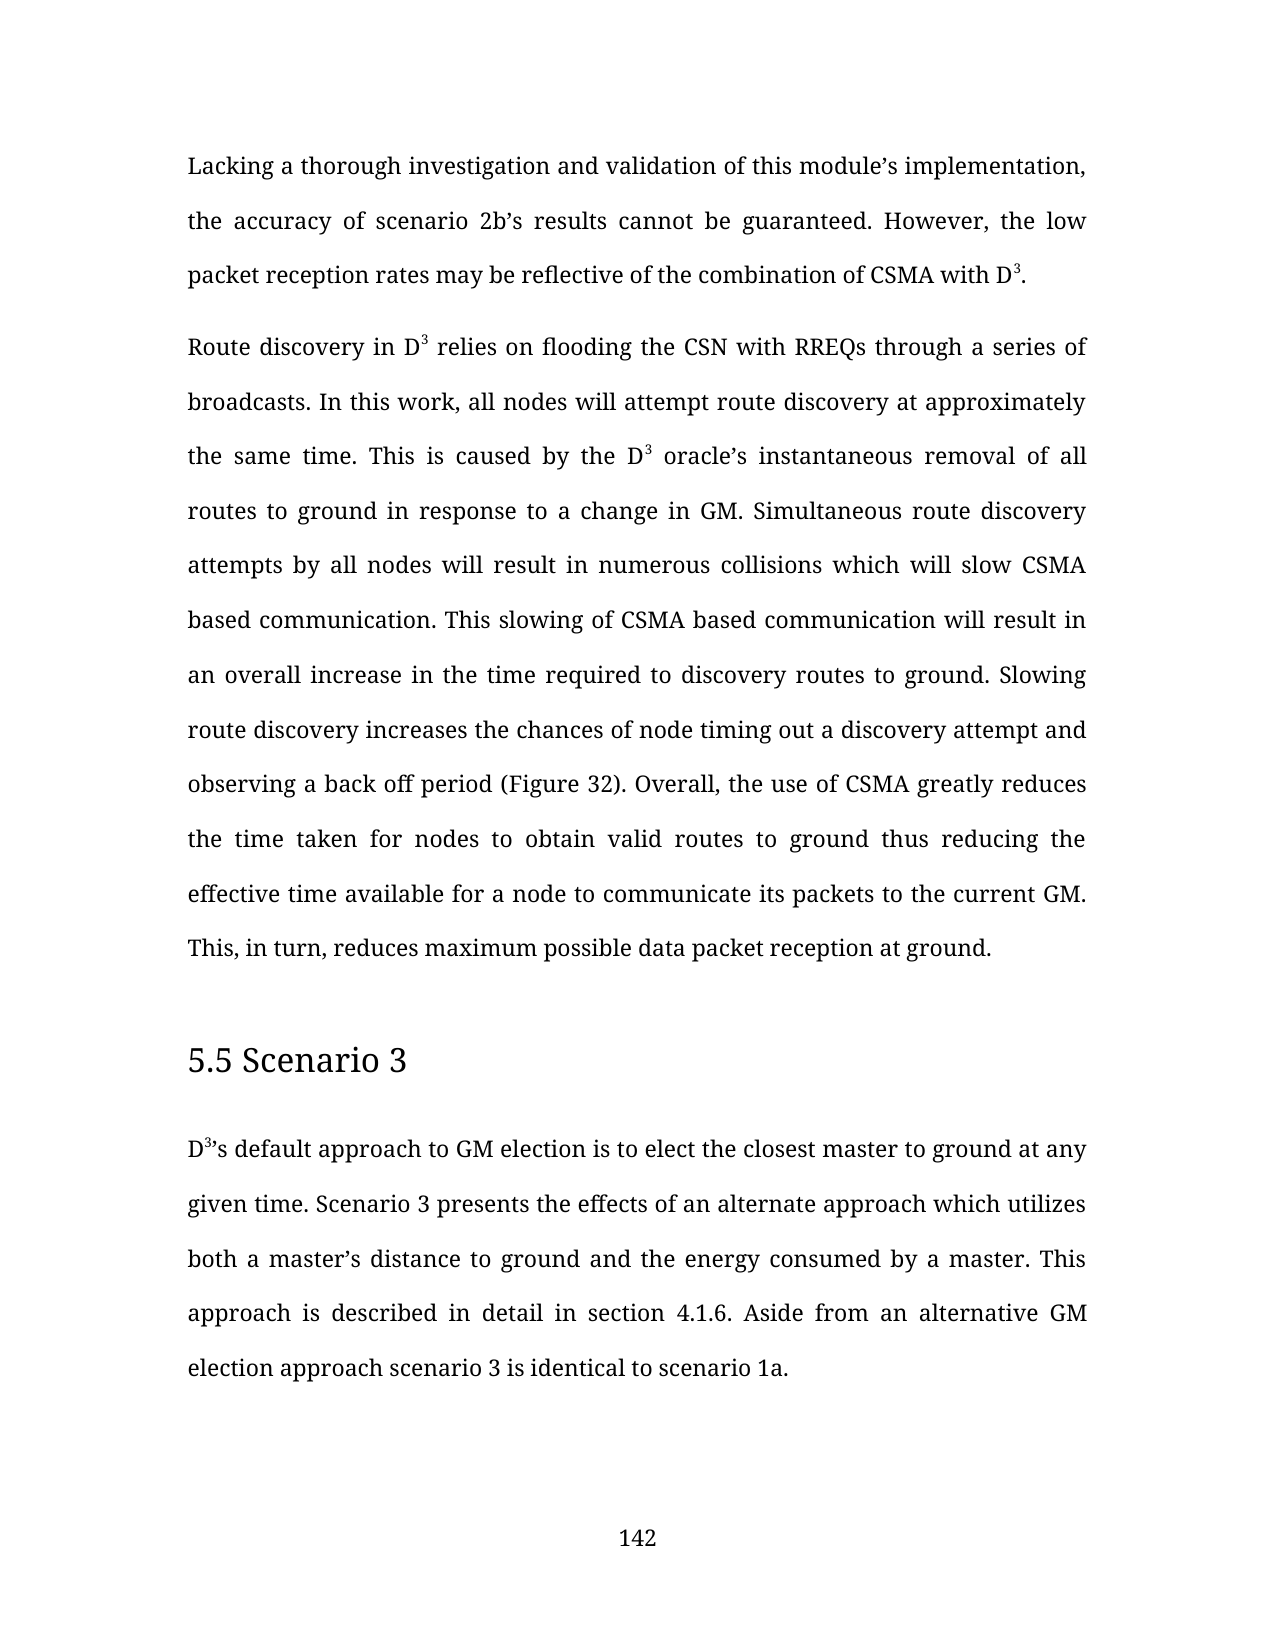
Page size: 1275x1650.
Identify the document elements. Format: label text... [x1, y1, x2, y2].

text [187, 150, 1087, 291]
text Route discovery in D3 relies on flooding the CSN with RREQs through a series of broadcasts. In this work, all nodes will attempt route discovery at approximately the same time. This is caused by the D3 oracle’s instantaneous removal of all routes to ground in response to a change in GM. Simultaneous route discovery attempts by all nodes will result in numerous collisions which will slow CSMA based communication. This slowing of CSMA based communication will result in an overall increase in the time required to discovery routes to ground. Slowing route discovery increases the chances of node timing out a discovery attempt and observing a back off period (Figure 32). Overall, the use of CSMA greatly reduces the time taken for nodes to obtain valid routes to ground thus reducing the effective time available for a node to communicate its packets to the current GM. This, in turn, reduces maximum possible data packet reception at ground. [187, 331, 1087, 963]
text D3’s default approach to GM election is to elect the closest master to ground at any given time. Scenario 3 presents the effects of an alternate approach which utilizes both a master’s distance to ground and the energy consumed by a master. This approach is described in detail in section 4.1.6. Aside from an alternative GM election approach scenario 3 is identical to scenario 1a. [187, 1133, 1087, 1383]
subtitle Scenario 3 [187, 1037, 1087, 1082]
